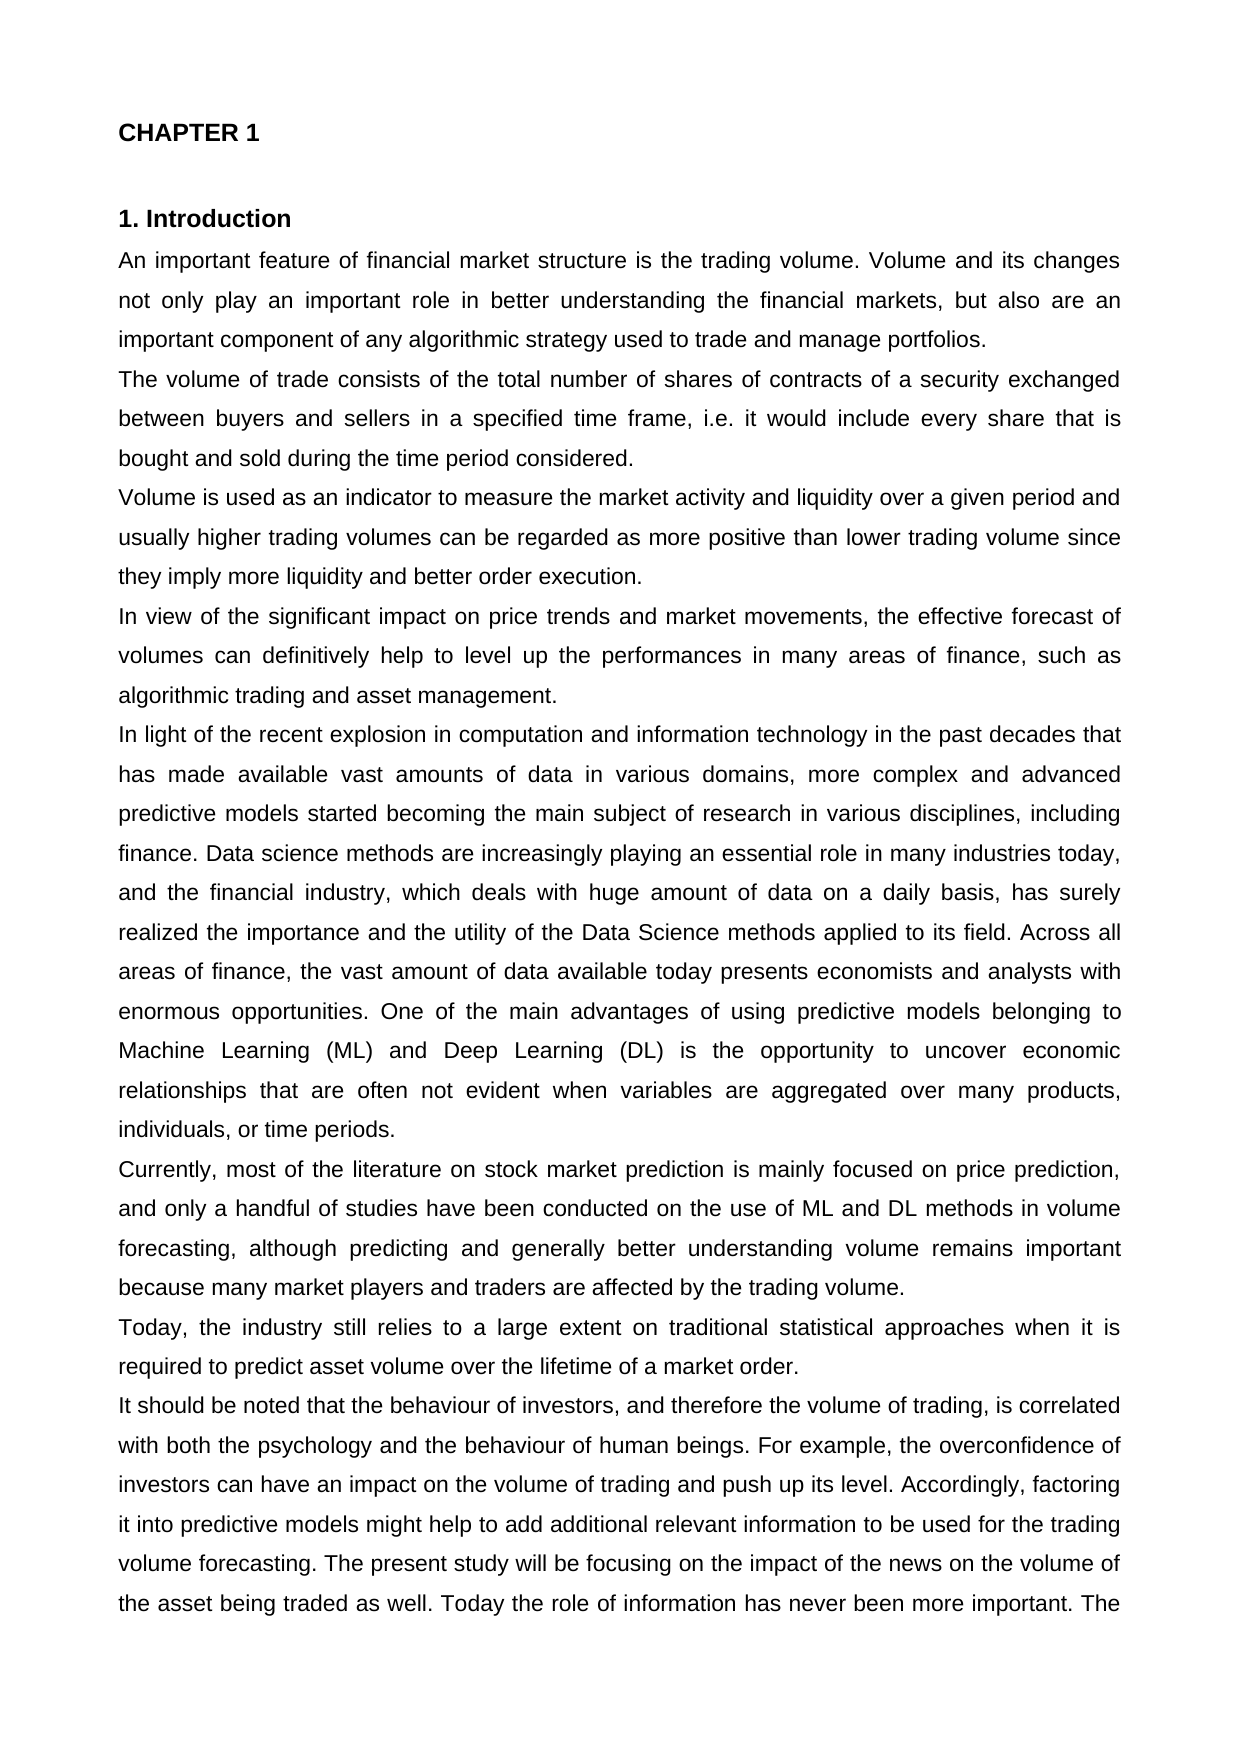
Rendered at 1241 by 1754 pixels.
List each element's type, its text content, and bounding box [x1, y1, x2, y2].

text An important feature of financial market structure is the trading volume. Volume and its changes not only play an important role in better understanding the financial markets, but also are an important component of any algorithmic strategy used to trade and manage portfolios. [118, 247, 1122, 353]
text 1. Introduction [118, 204, 1122, 233]
text The volume of trade consists of the total number of shares of contracts of a security exchanged between buyers and sellers in a specified time frame, i.e. it would include every share that is bought and sold during the time period considered. [118, 366, 1122, 471]
text In view of the significant impact on price trends and market movements, the effective forecast of volumes can definitively help to level up the performances in many areas of finance, such as algorithmic trading and asset management. [118, 603, 1122, 708]
text CHAPTER 1 [118, 118, 1122, 147]
text Today, the industry still relies to a large extent on traditional statistical approaches when it is required to predict asset volume over the lifetime of a market order. [118, 1313, 1122, 1379]
text In light of the recent explosion in computation and information technology in the past decades that has made available vast amounts of data in various domains, more complex and advanced predictive models started becoming the main subject of research in various disciplines, including finance. Data science methods are increasingly playing an essential role in many industries today, and the financial industry, which deals with huge amount of data on a daily basis, has surely realized the importance and the utility of the Data Science methods applied to its field. Across all areas of finance, the vast amount of data available today presents economists and analysts with enormous opportunities. One of the main advantages of using predictive models belonging to Machine Learning (ML) and Deep Learning (DL) is the opportunity to uncover economic relationships that are often not evident when variables are aggregated over many products, individuals, or time periods. [118, 721, 1122, 1142]
text Currently, most of the literature on stock market prediction is mainly focused on price prediction, and only a handful of studies have been conducted on the use of ML and DL methods in volume forecasting, although predicting and generally better understanding volume remains important because many market players and traders are affected by the trading volume. [118, 1156, 1122, 1300]
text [118, 1392, 1122, 1616]
text Volume is used as an indicator to measure the market activity and liquidity over a given period and usually higher trading volumes can be regarded as more positive than lower trading volume since they imply more liquidity and better order execution. [118, 484, 1122, 590]
